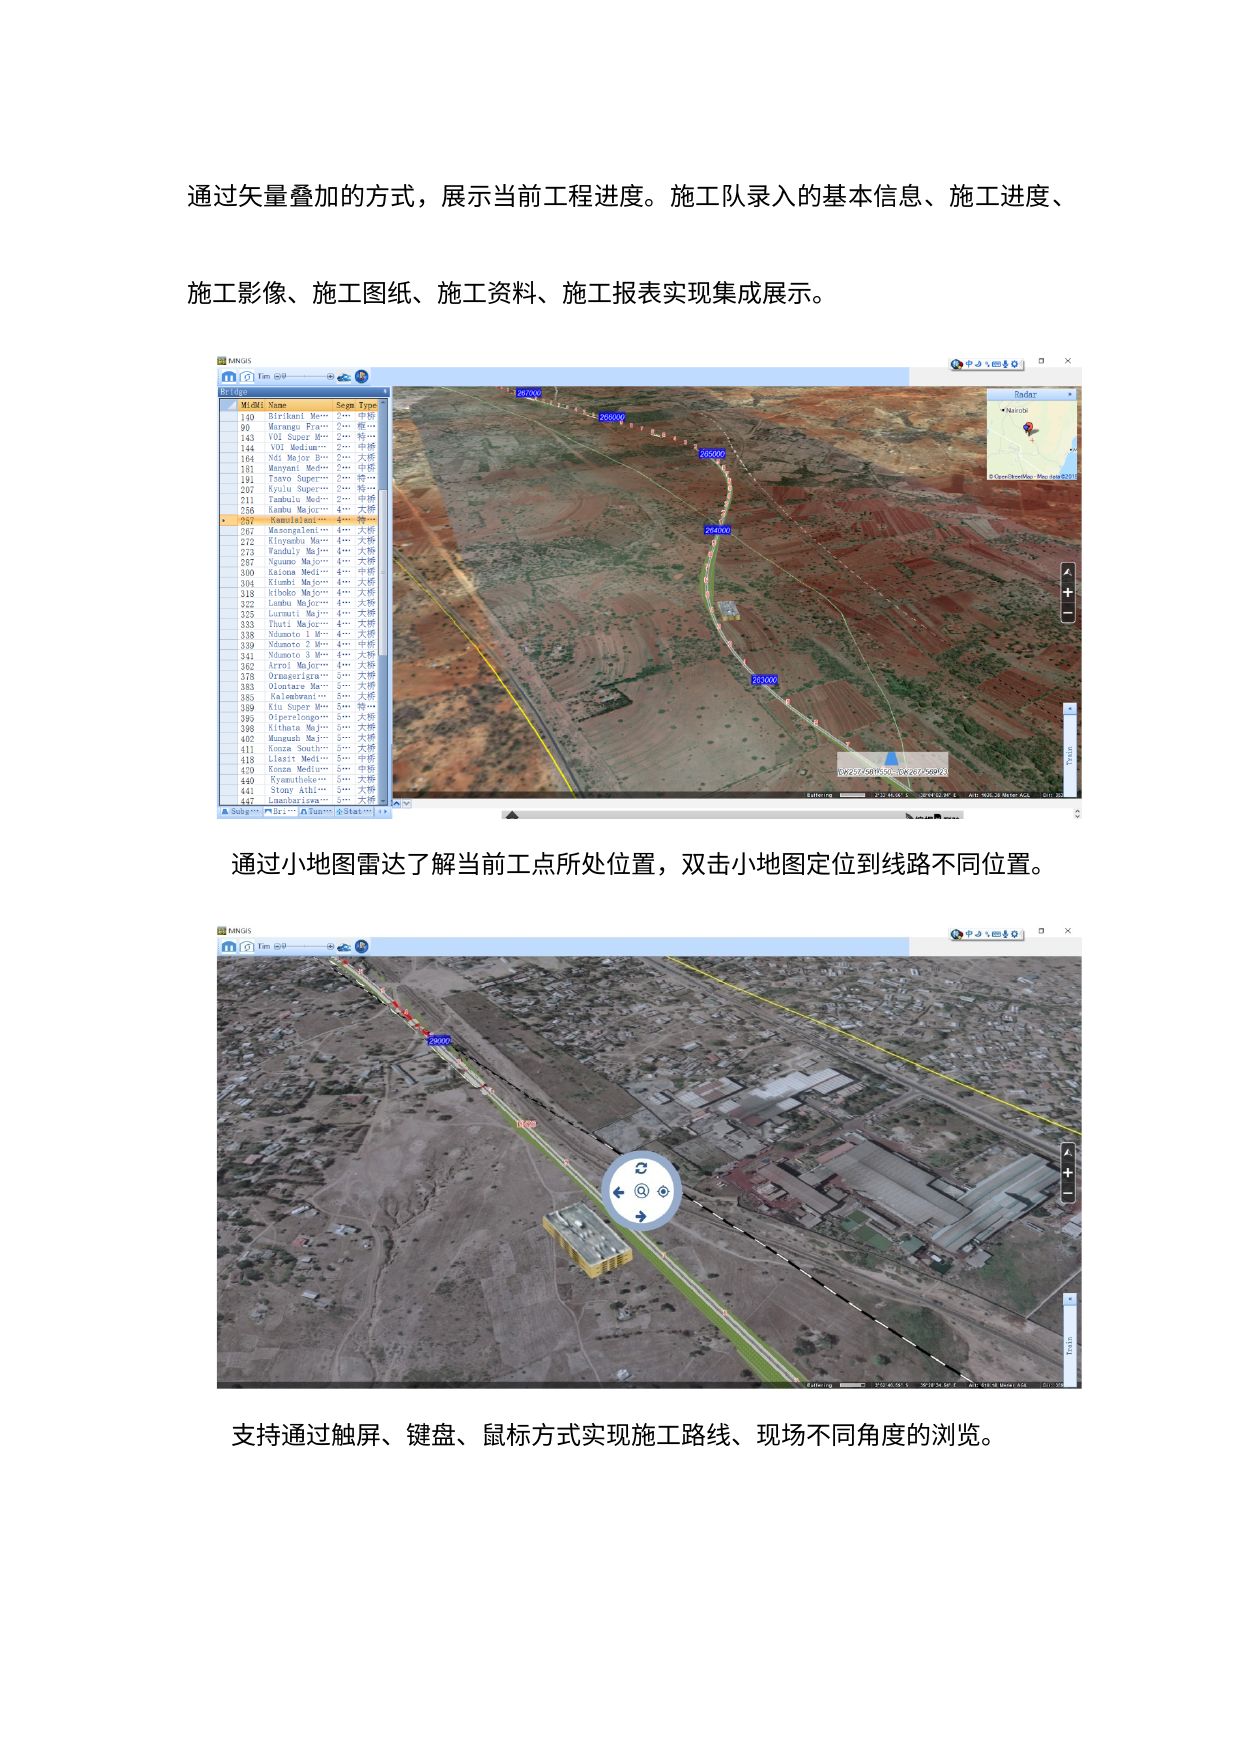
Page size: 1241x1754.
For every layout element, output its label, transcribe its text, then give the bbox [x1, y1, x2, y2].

picture [216, 354, 1082, 819]
text 支持通过触屏、键盘、鼠标方式实现施工路线、现场不同角度的浏览。 [187, 1401, 1053, 1466]
picture [216, 925, 1082, 1389]
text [187, 162, 1053, 324]
text 通过小地图雷达了解当前工点所处位置，双击小地图定位到线路不同位置。 [187, 830, 1053, 895]
